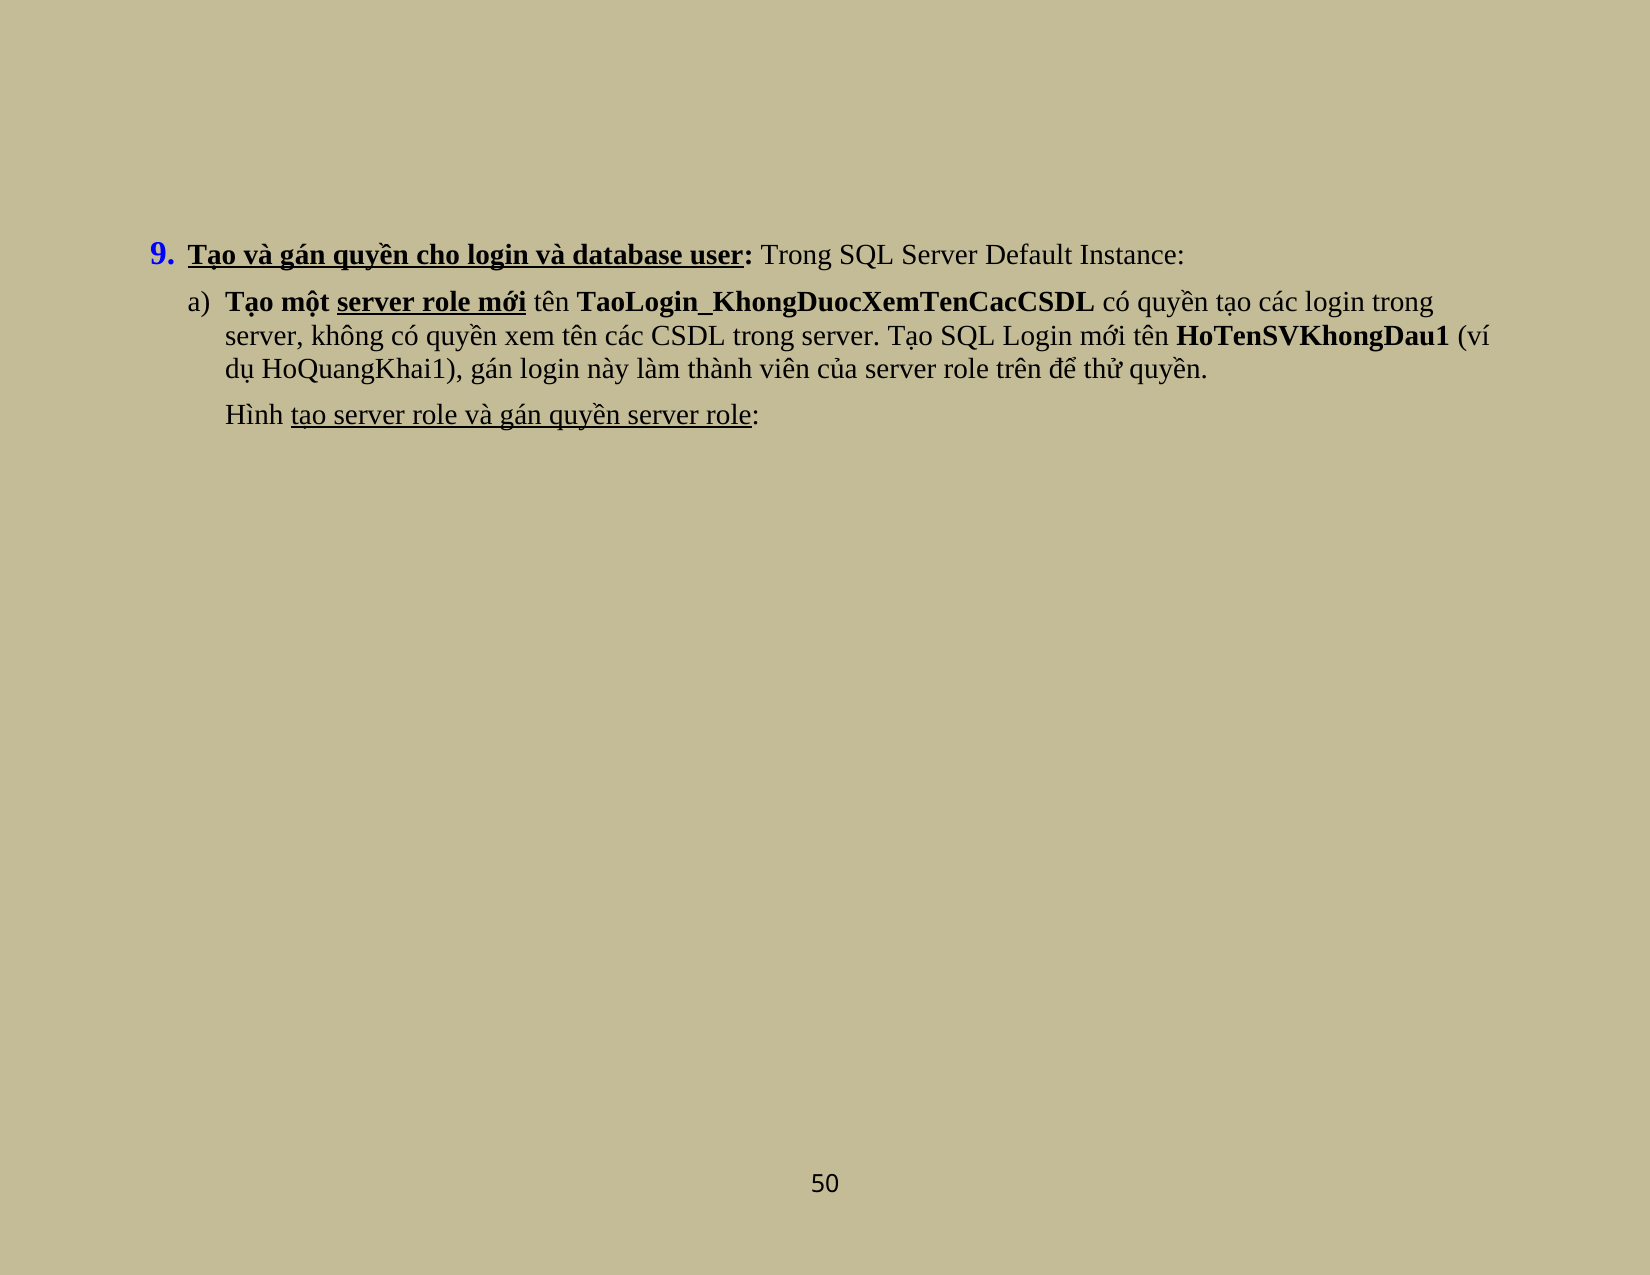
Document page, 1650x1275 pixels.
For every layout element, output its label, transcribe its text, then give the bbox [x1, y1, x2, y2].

text Hình tạo server role và gán quyền server role: [225, 397, 1500, 431]
list Tạo một server role mới tên TaoLogin_KhongDuocXemTenCacCSDL có quyền tạo các login trong server, không có quyền xem tên các CSDL trong server. Tạo SQL Login mới tên HoTenSVKhongDau1 (ví dụ HoQuangKhai1), gán login này làm thành viên của server role trên để thử quyền. [187, 284, 1500, 385]
list Tạo và gán quyền cho login và database user: Trong SQL Server Default Instance: [150, 233, 1500, 272]
